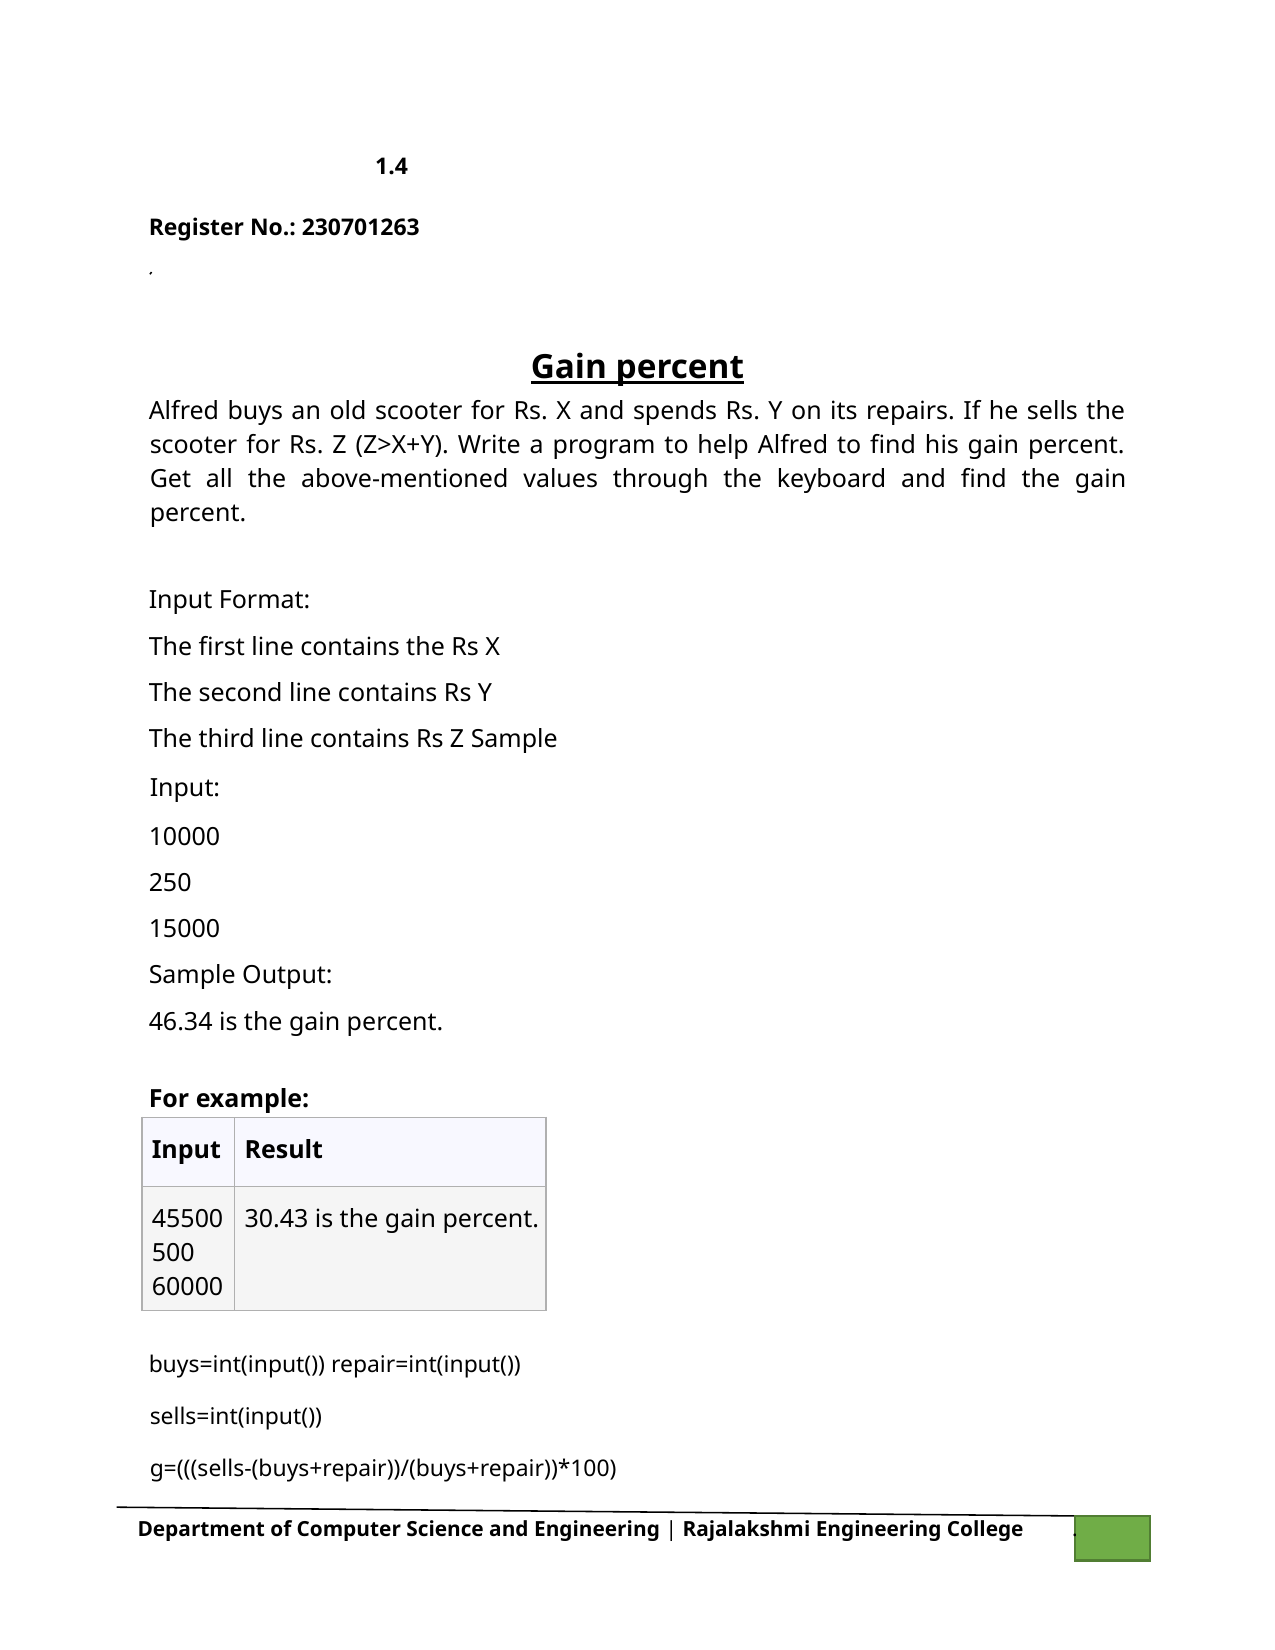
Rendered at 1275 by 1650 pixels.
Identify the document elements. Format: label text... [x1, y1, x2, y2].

text The first line contains the Rs X [148, 628, 656, 662]
table_header Input [143, 1118, 234, 1186]
table_cell 30.43 is the gain percent. [235, 1187, 545, 1310]
text Alfred buys an old scooter for Rs. X and spends Rs. Y on its repairs. If he sells the scooter for Rs. Z (Z>X+Y). Write a program to help Alfred to find his gain percent. Get all the above-mentioned values through the keyboard and find the gain percent. [148, 393, 1127, 529]
table_cell 45500 500 60000 [143, 1187, 234, 1310]
text 15000 [148, 911, 656, 945]
text Input Format: [148, 582, 656, 616]
text Sample Output: [148, 957, 656, 991]
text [148, 1348, 624, 1483]
text The third line contains Rs Z Sample Input: [148, 721, 567, 803]
text 10000 [148, 818, 656, 852]
text Gain percent [171, 343, 1104, 388]
text The second line contains Rs Y [148, 674, 656, 709]
table_header Result [235, 1118, 545, 1186]
text For example: [148, 1080, 1132, 1114]
text 1.4 [375, 150, 1132, 181]
text 46.34 is the gain percent. [148, 1004, 656, 1038]
text Register No.: 230701263 [148, 211, 1132, 242]
text 250 [148, 864, 656, 898]
